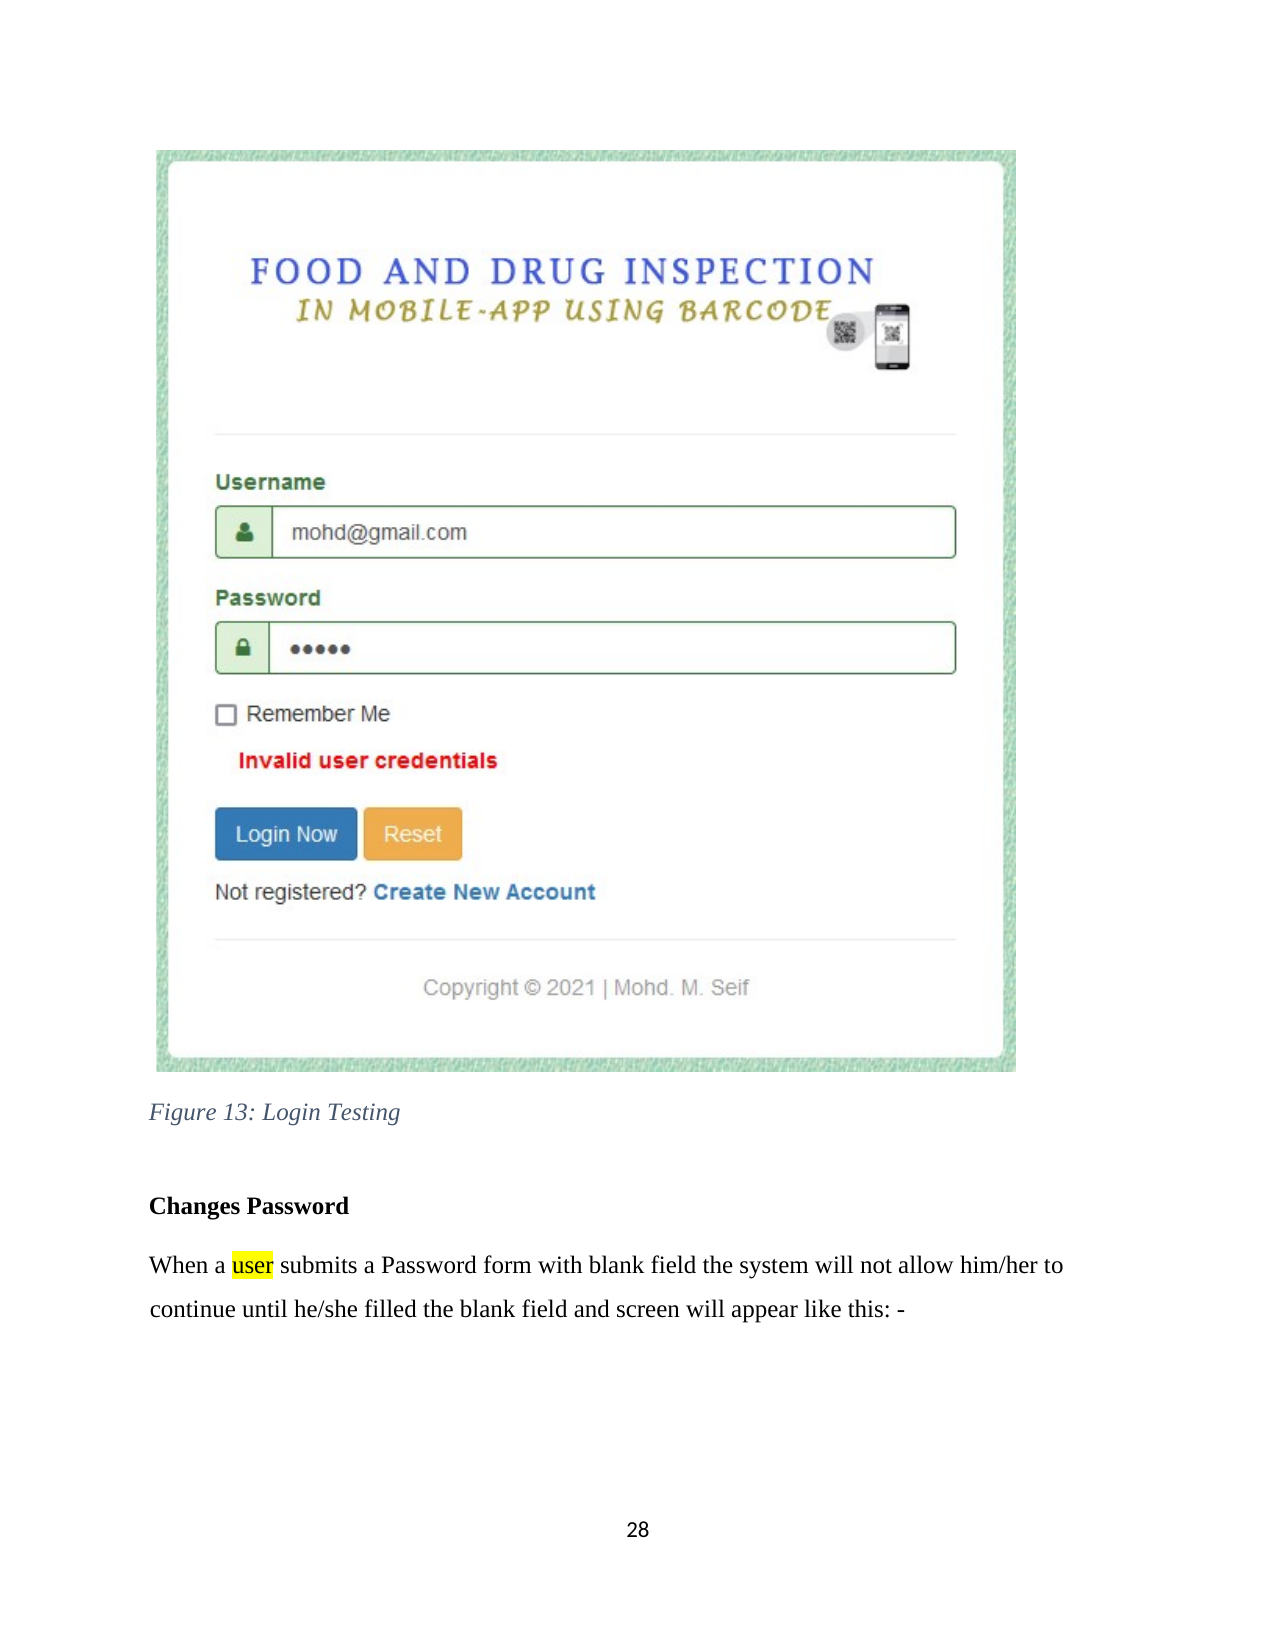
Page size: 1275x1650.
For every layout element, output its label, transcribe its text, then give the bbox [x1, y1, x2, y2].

text Figure 13: Login Testing [148, 1097, 1228, 1126]
subtitle Changes Password [148, 1191, 1228, 1220]
text When a user submits a Password form with blank field the system will not allow him/her to continue until he/she filled the blank field and screen will appear like this: - [148, 1251, 1125, 1322]
picture [156, 150, 1016, 1072]
